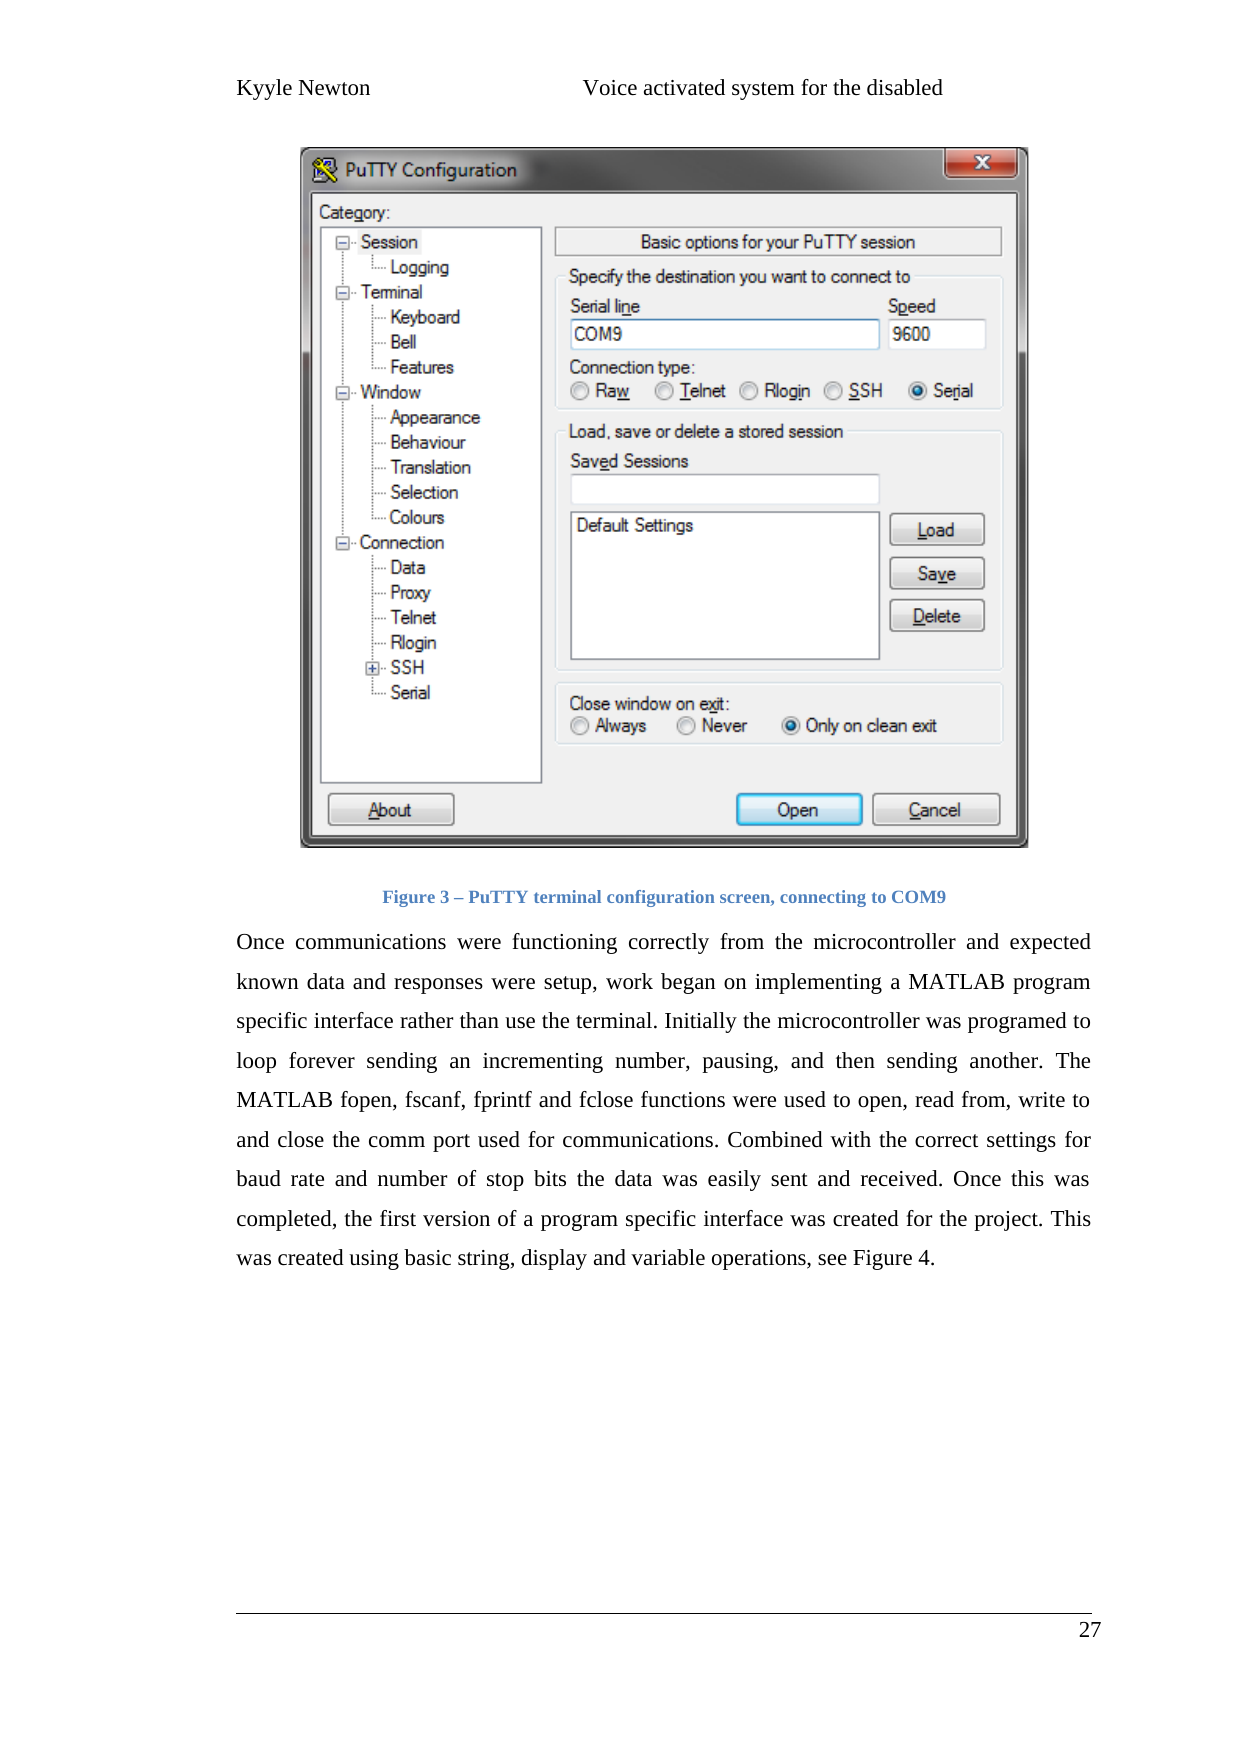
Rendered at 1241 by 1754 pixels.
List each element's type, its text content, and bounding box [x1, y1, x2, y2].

picture [300, 147, 1029, 848]
text Once communications were functioning correctly from the microcontroller and expected known data and responses were setup, work began on implementing a MATLAB program specific interface rather than use the terminal. Initially the microcontroller was programed to loop forever sending an incrementing number, pausing, and then sending another. The MATLAB fopen, fscanf, fprintf and fclose functions were used to open, read from, write to and close the comm port used for communications. Combined with the correct settings for baud rate and number of stop bits the data was easily sent and received. Once this was completed, the first version of a program specific interface was created for the project. This was created using basic string, display and variable operations, see Figure 4. [236, 928, 1092, 1270]
text Figure 3 – PuTTY terminal configuration screen, connecting to COM9 [236, 886, 1092, 907]
